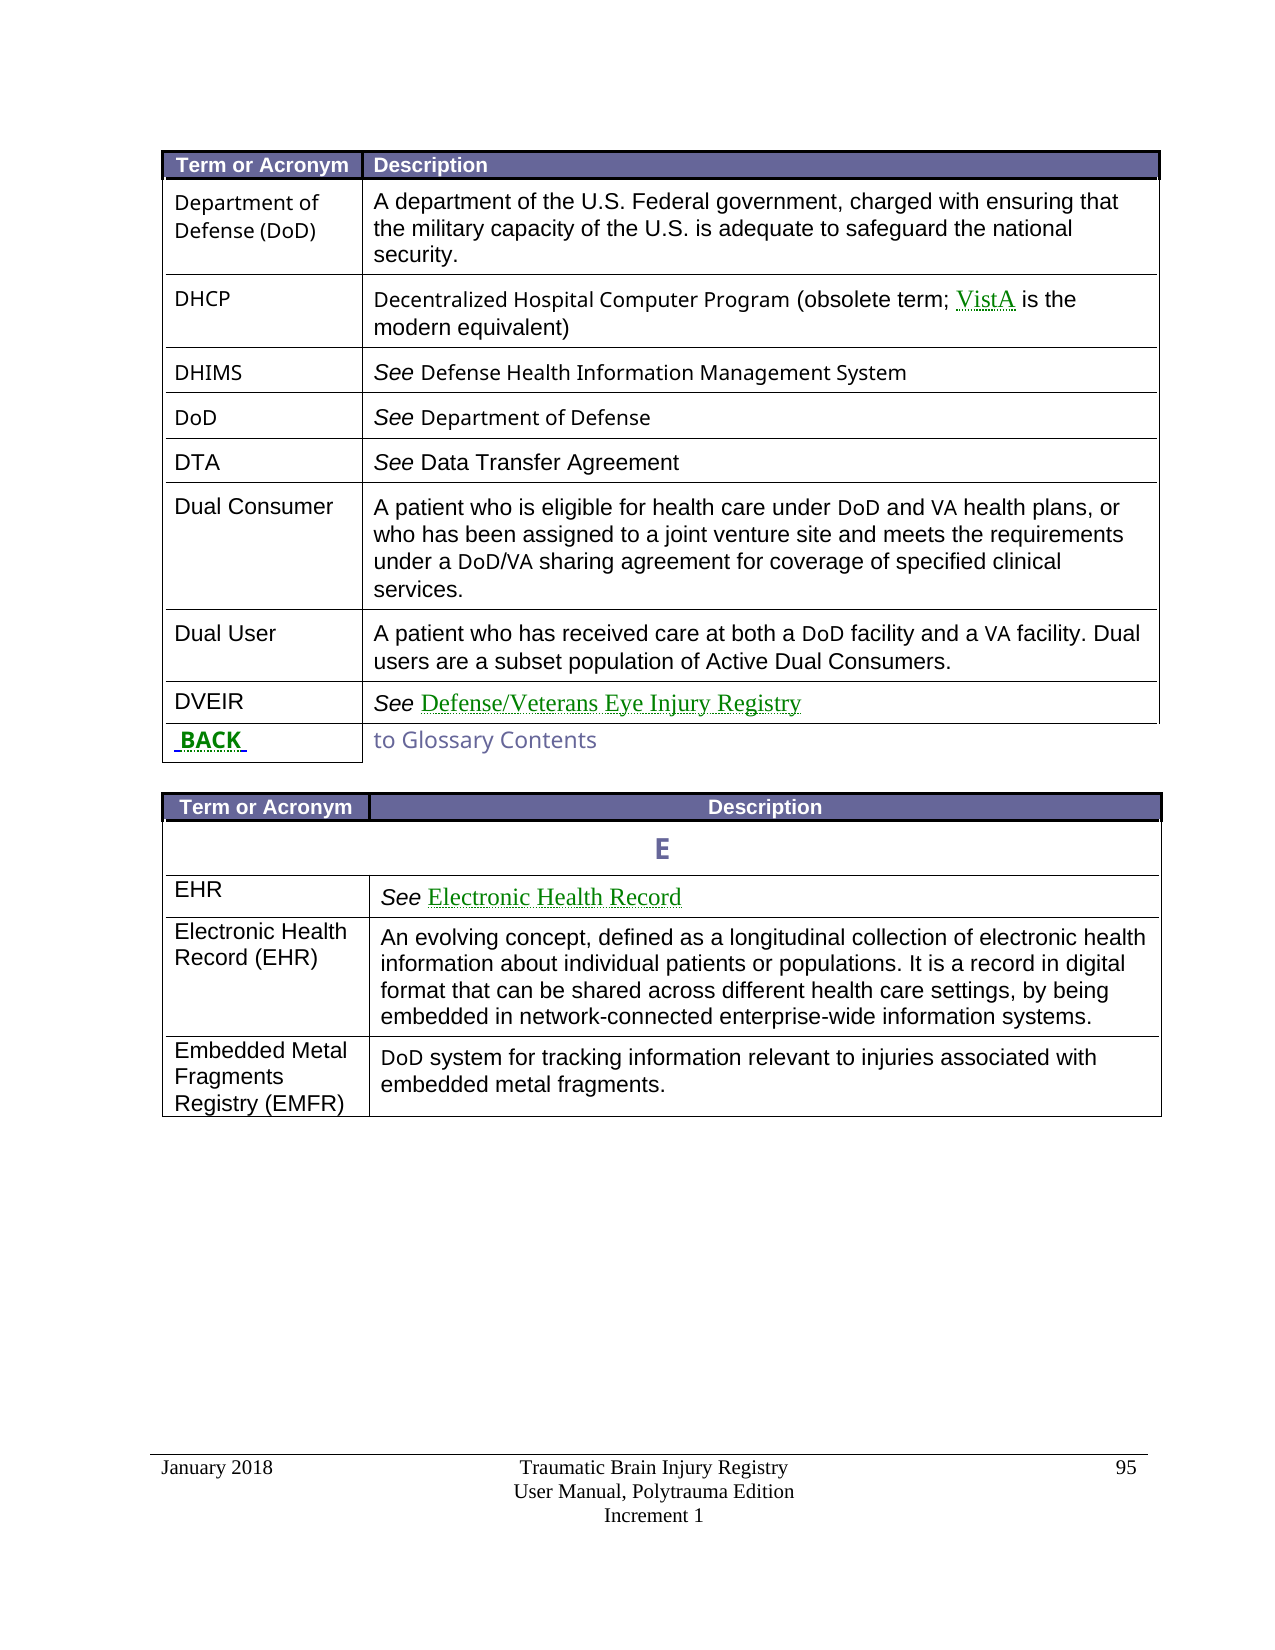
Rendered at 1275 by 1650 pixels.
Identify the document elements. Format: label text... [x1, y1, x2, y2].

table_cell See Electronic Health Record [370, 875, 1161, 917]
table_cell E [163, 819, 1161, 874]
table_header Term or Acronym [164, 795, 368, 819]
table_cell An evolving concept, defined as a longitudinal collection of electronic health information about individual patients or populations. It is a record in digital format that can be shared across different health care settings, by being embedded in network-connected enterprise-wide information systems. [370, 917, 1161, 1036]
table_cell A department of the U.S. Federal government, charged with ensuring that the military capacity of the U.S. is adequate to safeguard the national security. [363, 177, 1159, 273]
table_cell A patient who is eligible for health care under DoD and VA health plans, or who has been assigned to a joint venture site and meets the requirements under a DoD/VA sharing agreement for coverage of specified clinical services. [363, 482, 1159, 608]
table_cell See Defense Health Information Management System [363, 347, 1159, 392]
table_cell A patient who has received care at both a DoD facility and a VA facility. Dual users are a subset population of Active Dual Consumers. [363, 609, 1159, 681]
table_cell DHCP [163, 274, 362, 347]
table_cell to Glossary Contents [363, 723, 1160, 762]
table_cell Dual Consumer [163, 482, 362, 608]
table_cell DoD [163, 392, 362, 438]
table_cell See Data Transfer Agreement [363, 438, 1159, 482]
table_cell See Department of Defense [363, 392, 1159, 438]
table_cell Department of Defense (DoD) [163, 177, 362, 273]
table_cell Dual User [163, 609, 362, 681]
table_cell EHR [163, 875, 369, 917]
table_cell See Defense/Veterans Eye Injury Registry [363, 681, 1159, 723]
table_cell DTA [163, 438, 362, 482]
table_cell Electronic Health Record (EHR) [163, 917, 369, 1036]
table_cell Embedded Metal Fragments Registry (EMFR) [163, 1036, 369, 1116]
table_header Term or Acronym [164, 153, 361, 177]
table_cell BACK [163, 723, 362, 762]
table_cell Decentralized Hospital Computer Program (obsolete term; VistA is the modern equivalent) [363, 274, 1159, 347]
table_cell DVEIR [163, 681, 362, 723]
table_cell DHIMS [163, 347, 362, 392]
table_cell DoD system for tracking information relevant to injuries associated with embedded metal fragments. [370, 1036, 1161, 1116]
table_header Description [371, 795, 1160, 819]
table_header Description [364, 153, 1158, 177]
